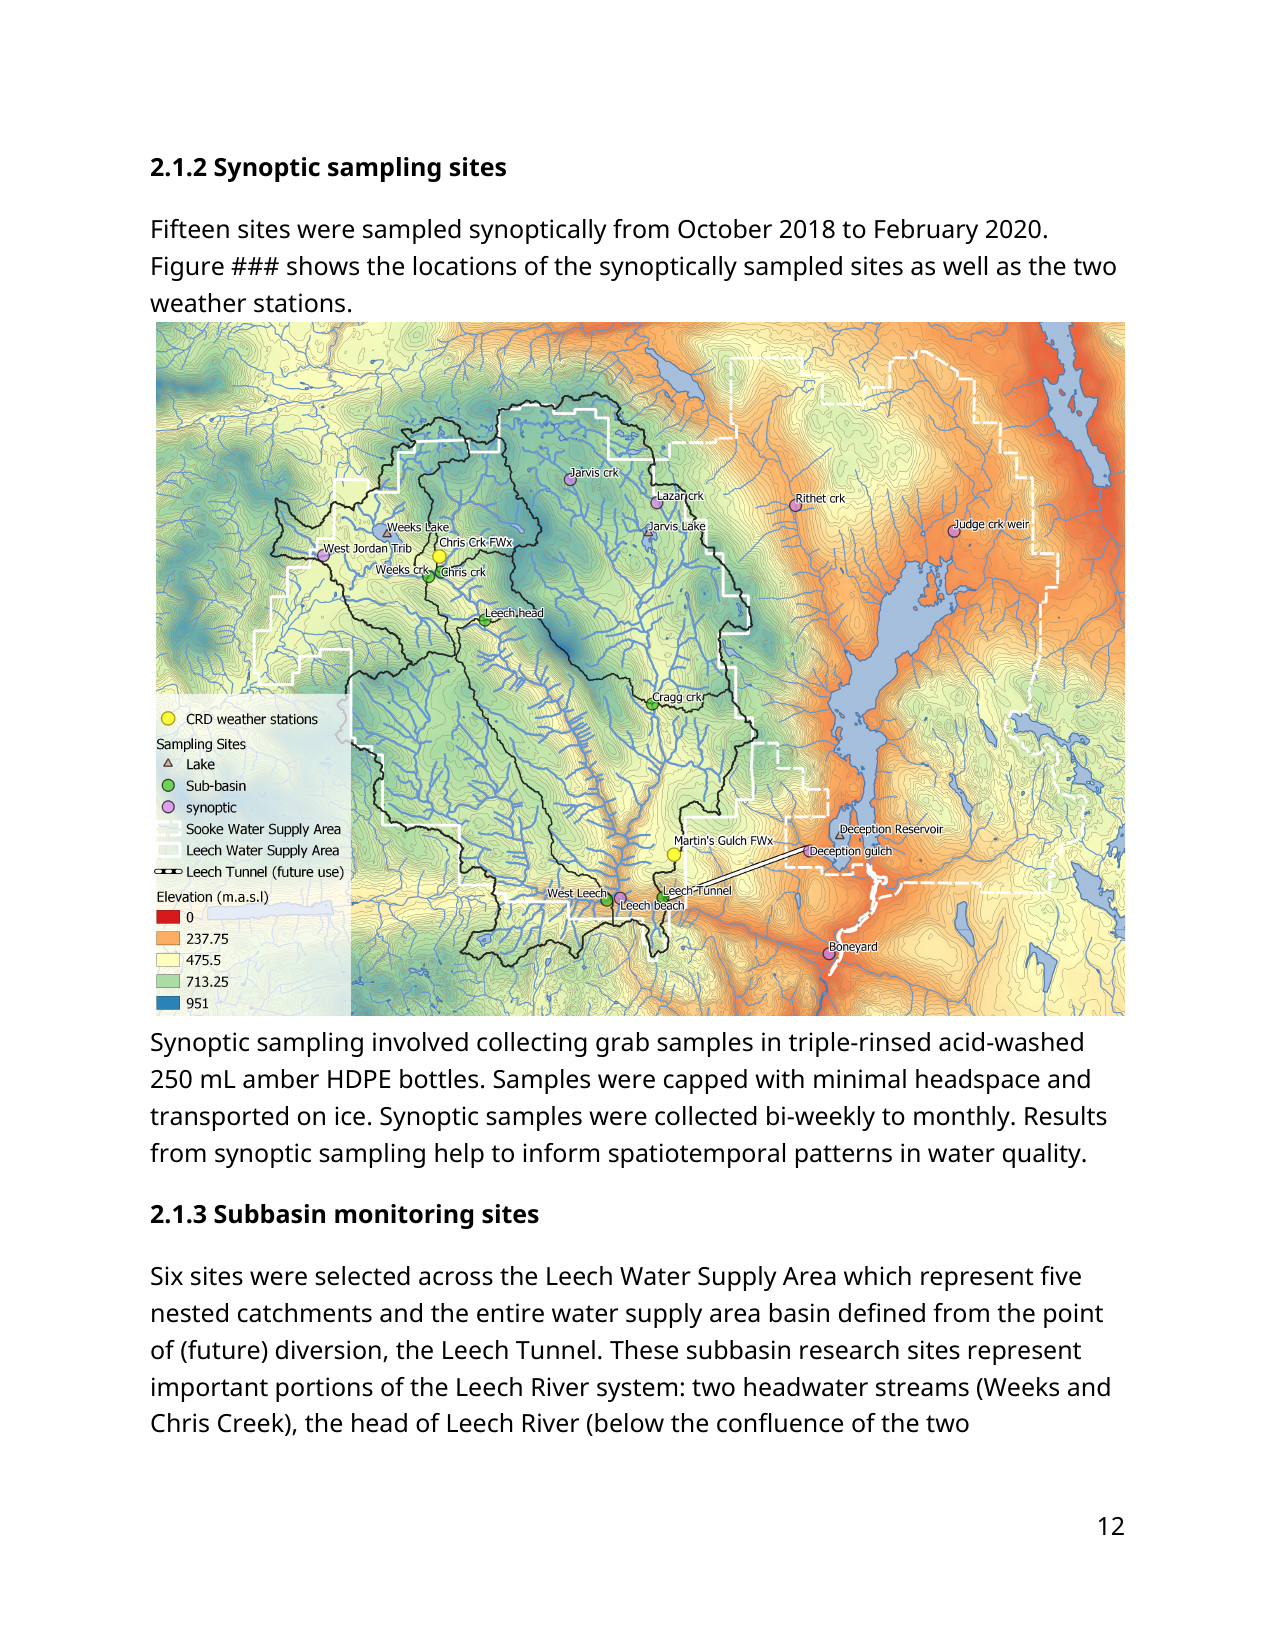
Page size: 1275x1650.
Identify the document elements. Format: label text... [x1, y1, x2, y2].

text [150, 1259, 1125, 1440]
picture [150, 322, 1125, 1016]
text Fifteen sites were sampled synoptically from October 2018 to February 2020. Figure ### shows the locations of the synoptically sampled sites as well as the two weather stations. [150, 212, 1125, 322]
text Synoptic sampling involved collecting grab samples in triple-rinsed acid-washed 250 mL amber HDPE bottles. Samples were capped with minimal headspace and transported on ice. Synoptic samples were collected bi-weekly to monthly. Results from synoptic sampling help to inform spatiotemporal patterns in water quality. [150, 1025, 1125, 1169]
subtitle 2.1.2 Synoptic sampling sites [150, 150, 1125, 184]
subtitle 2.1.3 Subbasin monitoring sites [150, 1197, 1125, 1231]
